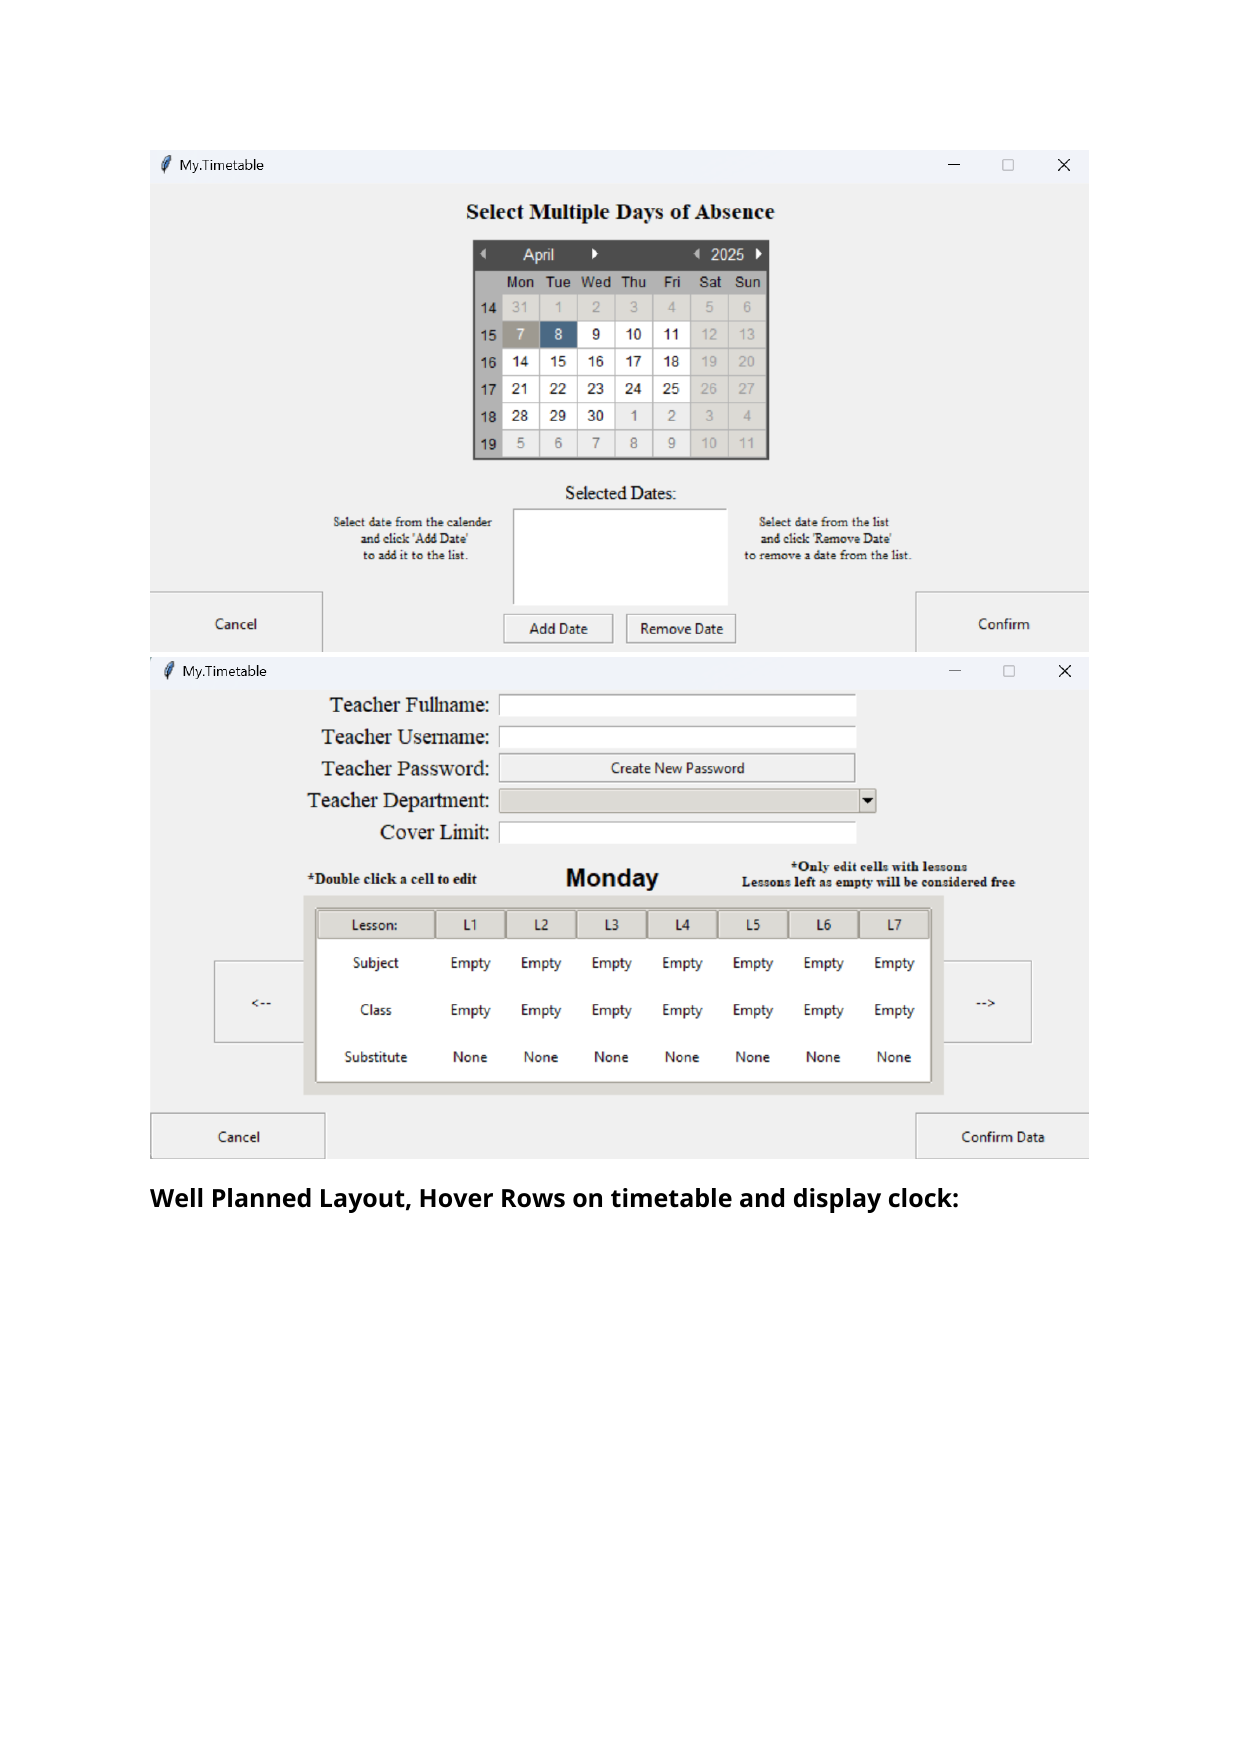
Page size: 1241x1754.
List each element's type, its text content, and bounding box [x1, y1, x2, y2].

picture [150, 657, 1089, 1159]
picture [150, 150, 1089, 652]
text Well Planned Layout, Hover Rows on timetable and display clock: [150, 1181, 1090, 1215]
